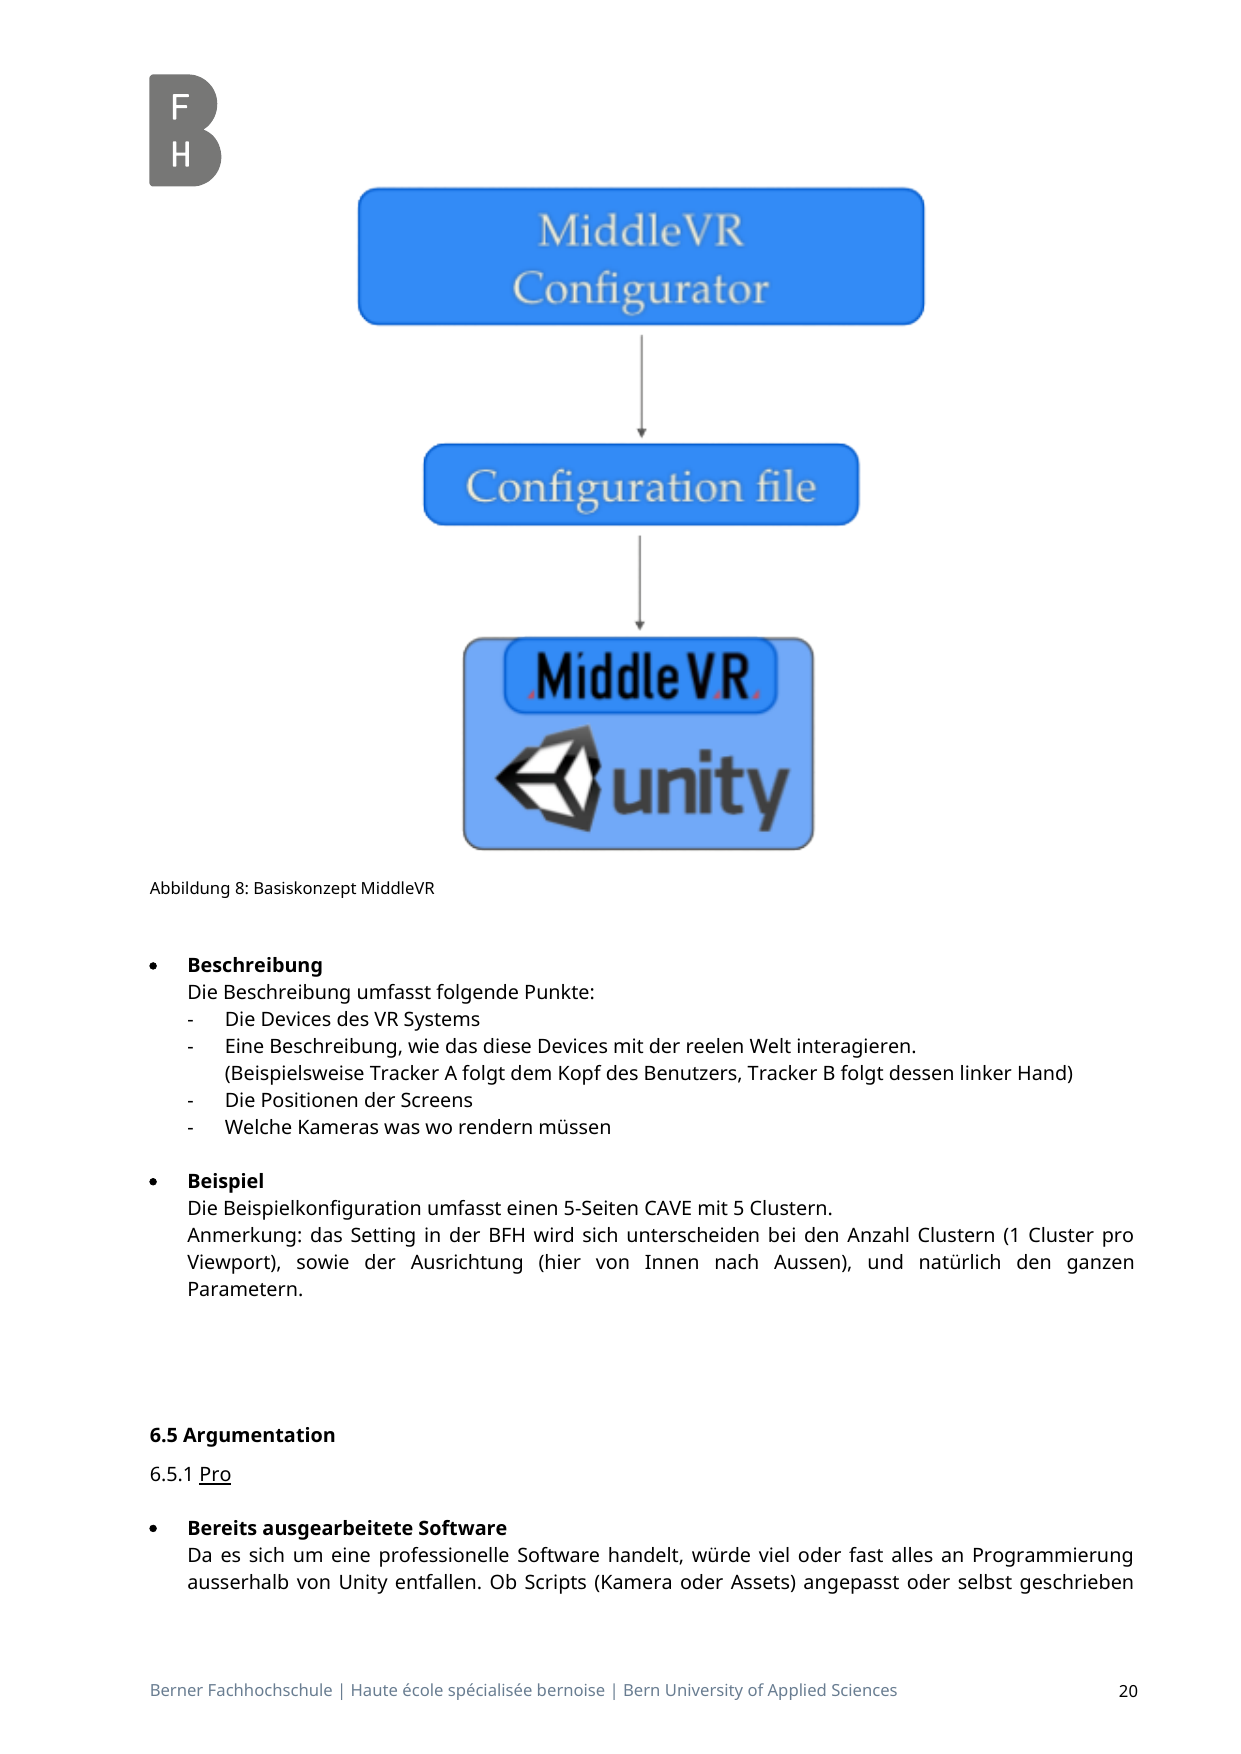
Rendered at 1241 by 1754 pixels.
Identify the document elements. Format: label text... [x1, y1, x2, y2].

list Die Positionen der Screens [187, 1087, 1136, 1113]
text Die Beispielkonfiguration umfasst einen 5-Seiten CAVE mit 5 Clustern. [187, 1194, 1136, 1221]
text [187, 1541, 1136, 1595]
list Welche Kameras was wo rendern müssen [187, 1113, 1136, 1141]
text Abbildung 8: Basiskonzept MiddleVR [149, 874, 1136, 900]
text Die Beschreibung umfasst folgende Punkte: [187, 979, 1136, 1006]
subtitle Pro [149, 1460, 1136, 1487]
list Beispiel [149, 1167, 1136, 1194]
list (Beispielsweise Tracker A folgt dem Kopf des Benutzers, Tracker B folgt dessen linker Hand) [224, 1059, 1136, 1087]
list Beschreibung [149, 952, 1136, 979]
list Eine Beschreibung, wie das diese Devices mit der reelen Welt interagieren. [187, 1033, 1136, 1059]
subtitle Argumentation [149, 1421, 1136, 1448]
text Anmerkung: das Setting in der BFH wird sich unterscheiden bei den Anzahl Clustern (1 Cluster pro Viewport), sowie der Ausrichtung (hier von Innen nach Aussen), und natürlich den ganzen Parametern. [187, 1221, 1136, 1302]
picture [347, 183, 938, 862]
list Bereits ausgearbeitete Software [149, 1514, 1136, 1541]
list Die Devices des VR Systems [187, 1006, 1136, 1033]
